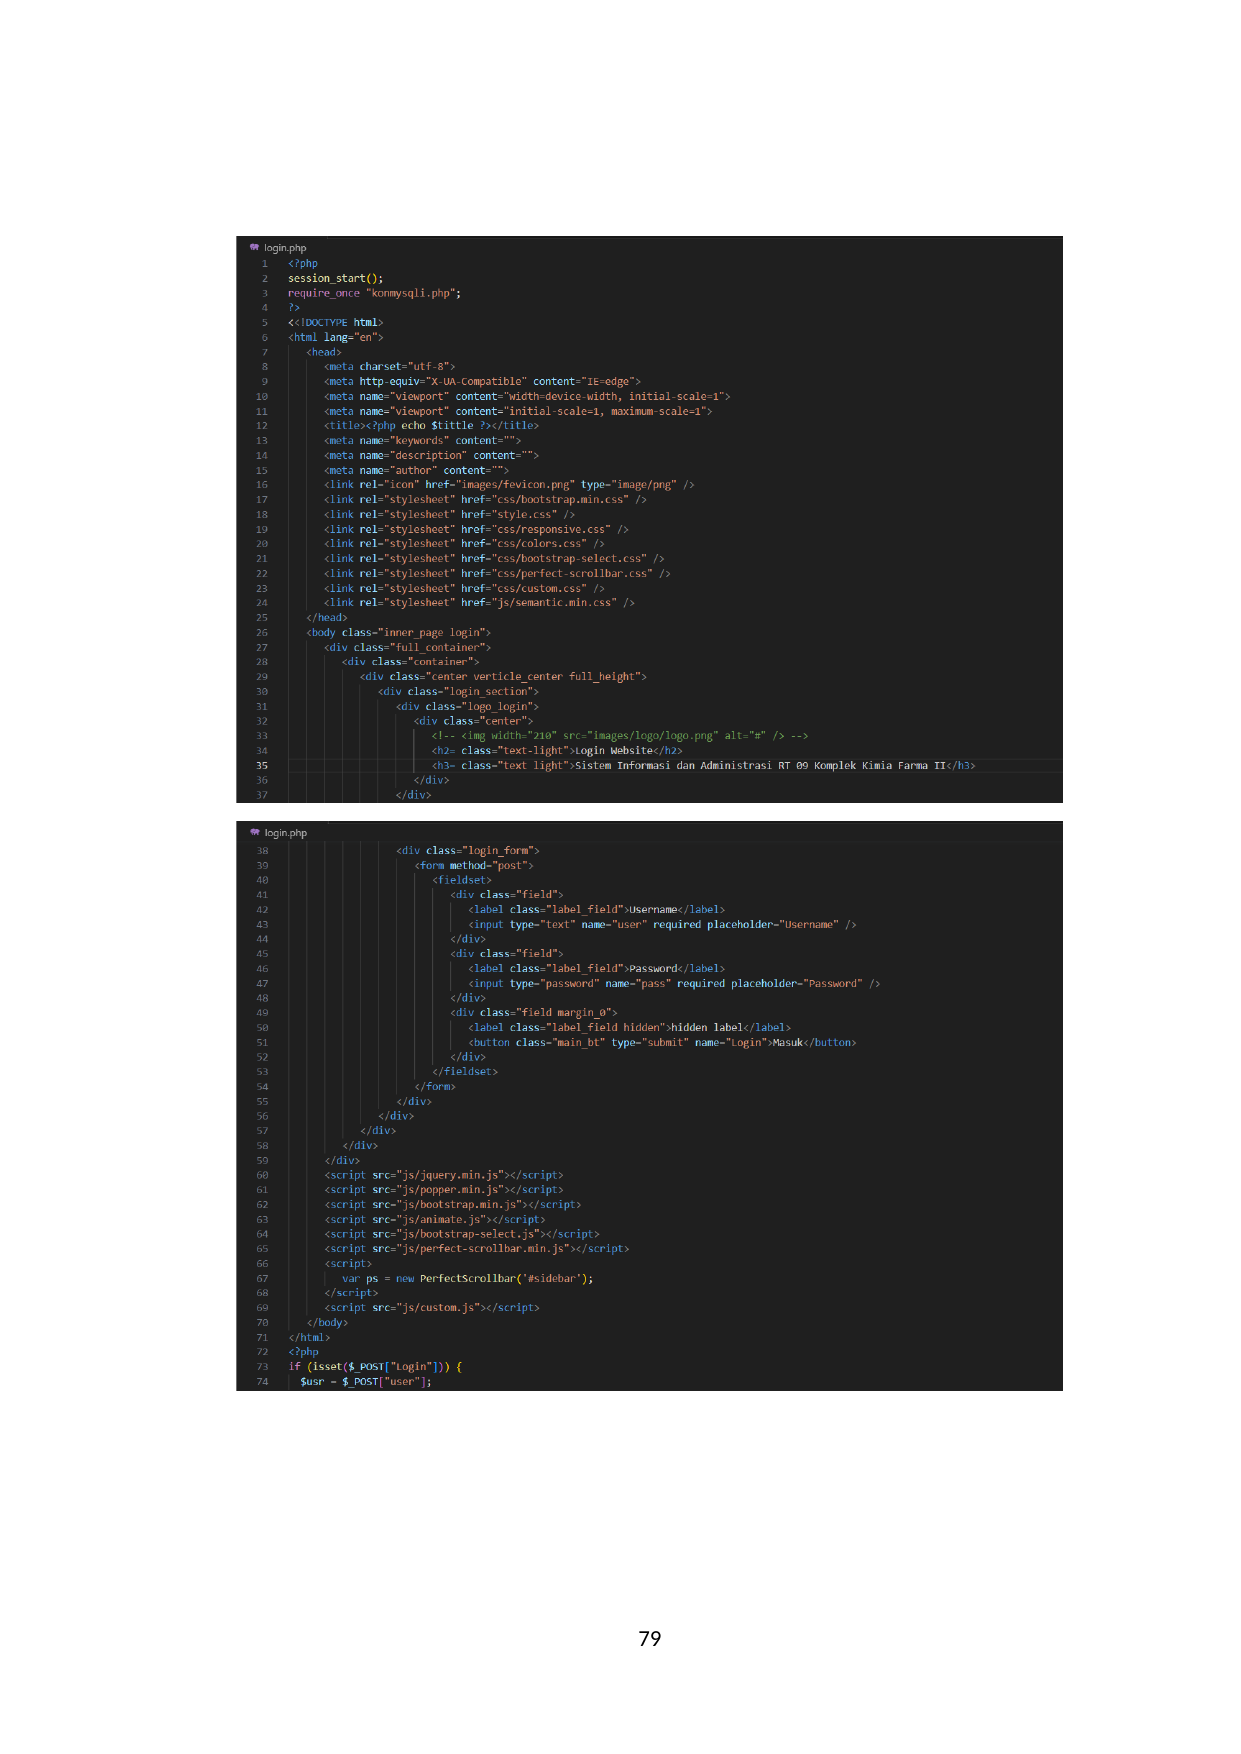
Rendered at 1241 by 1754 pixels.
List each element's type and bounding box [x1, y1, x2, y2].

picture [236, 236, 1063, 803]
picture [236, 821, 1063, 1391]
